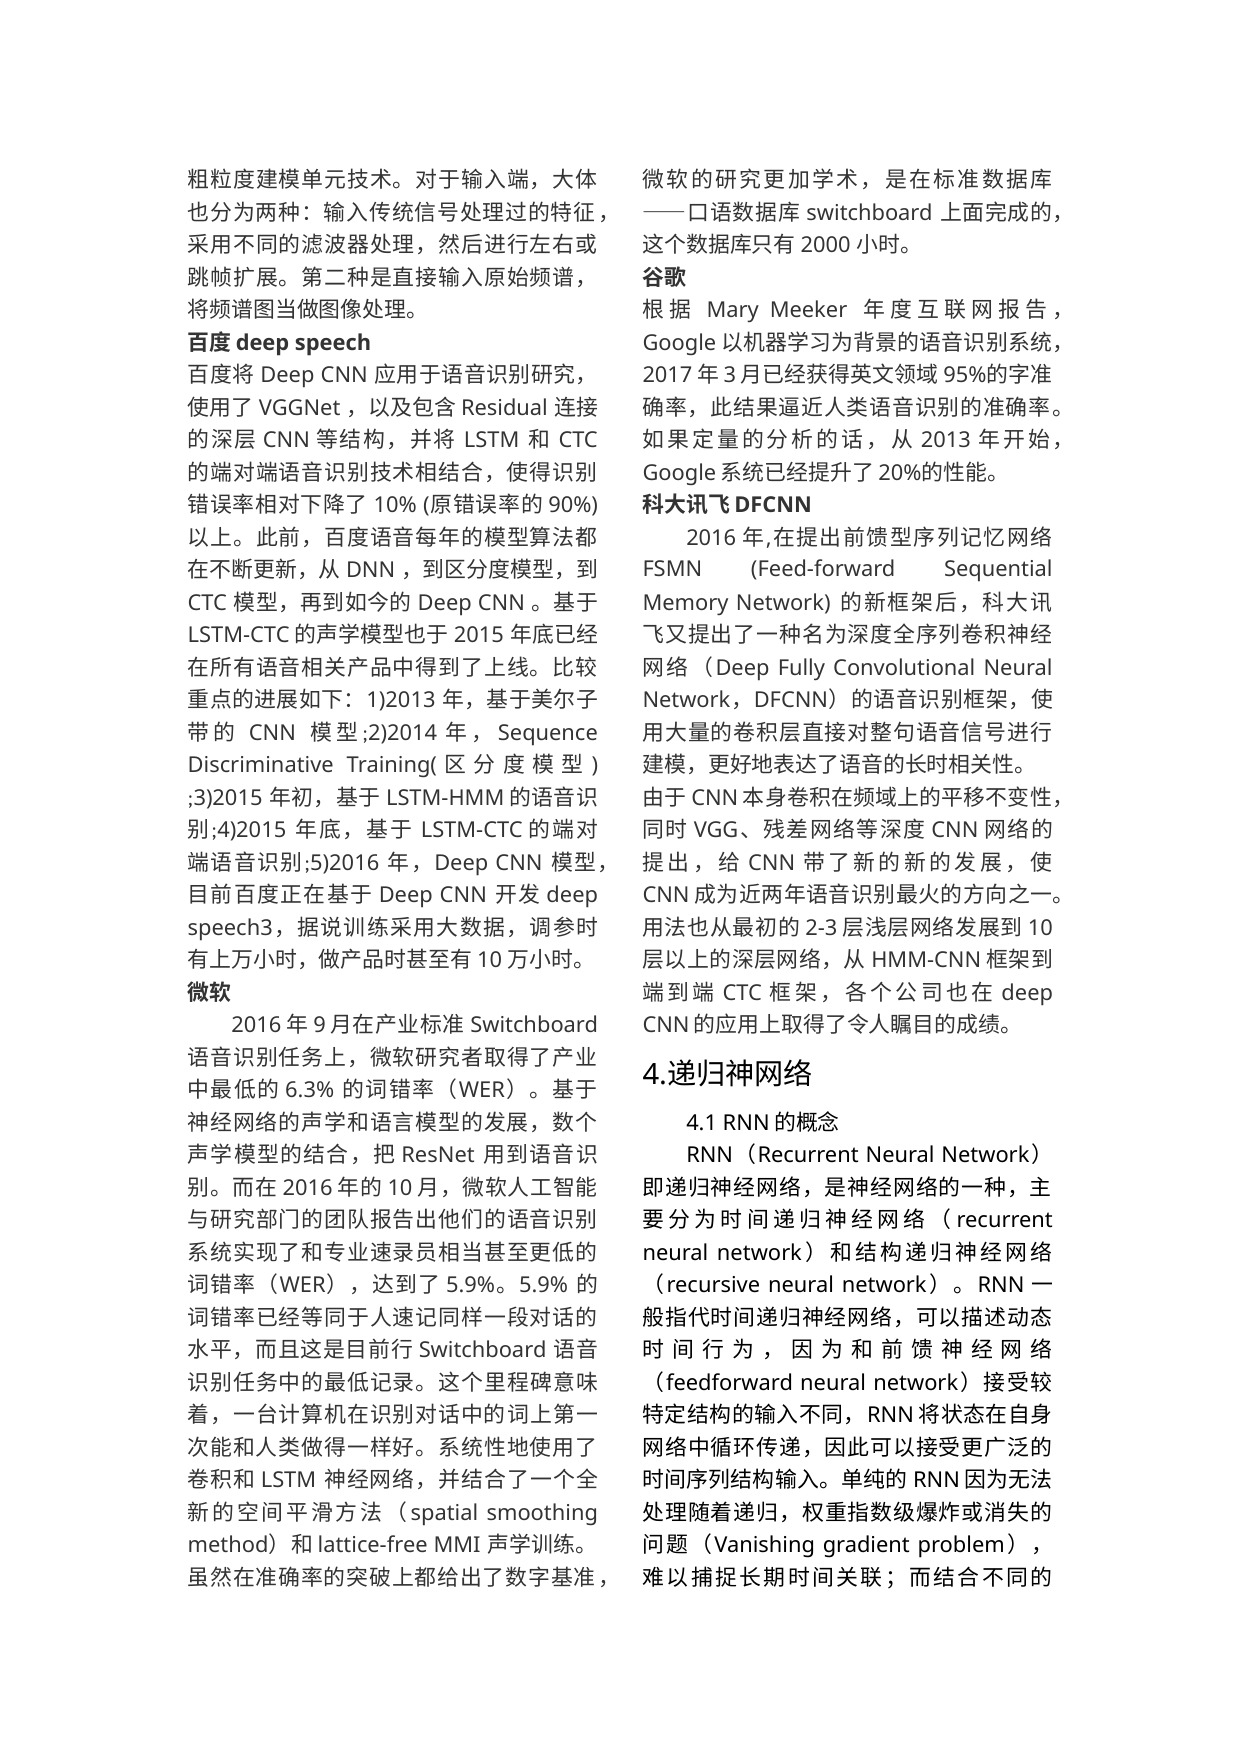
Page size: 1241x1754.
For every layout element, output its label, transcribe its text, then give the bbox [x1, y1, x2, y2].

text 谷歌 [642, 259, 1053, 292]
text 百度将 Deep CNN 应用于语音识别研究，使用了 VGGNet ，以及包含Residual 连接的深层CNN等结构，并将 LSTM 和 CTC 的端对端语音识别技术相结合，使得识别错误率相对下降了10% (原错误率的90%)以上。此前，百度语音每年的模型算法都在不断更新，从 DNN ，到区分度模型，到 CTC 模型，再到如今的 Deep CNN 。基于 LSTM-CTC的声学模型也于 2015 年底已经在所有语音相关产品中得到了上线。比较重点的进展如下：1)2013 年，基于美尔子带的 CNN 模型;2)2014年，Sequence Discriminative Training(区分度模型);3)2015 年初，基于 LSTM-HMM的语音识别;4)2015 年底，基于 LSTM-CTC的端对端语音识别;5)2016 年，Deep CNN 模型，目前百度正在基于Deep CNN 开发deep speech3，据说训练采用大数据，调参时有上万小时，做产品时甚至有 10 万小时。 [187, 357, 598, 974]
text 微软 [187, 974, 598, 1007]
text 2016年9月在产业标准 Switchboard 语音识别任务上，微软研究者取得了产业中最低的6.3% 的词错率（WER）。基于神经网络的声学和语言模型的发展，数个声学模型的结合，把ResNet 用到语音识别。而在2016年的10月，微软人工智能与研究部门的团队报告出他们的语音识别系统实现了和专业速录员相当甚至更低的词错率（WER），达到了5.9%。5.9% 的词错率已经等同于人速记同样一段对话的水平，而且这是目前行Switchboard 语音识别任务中的最低记录。这个里程碑意味着，一台计算机在识别对话中的词上第一次能和人类做得一样好。系统性地使用了卷积和LSTM 神经网络，并结合了一个全新的空间平滑方法（spatial smoothing method）和lattice-free MMI 声学训练。虽然在准确率的突破上都给出了数字基准，微软的研究更加学术，是在标准数据库——口语数据库 switchboard 上面完成的，这个数据库只有 2000 小时。 [187, 1007, 598, 1592]
text 2016年,在提出前馈型序列记忆网络FSMN (Feed-forward Sequential Memory Network) 的新框架后，科大讯飞又提出了一种名为深度全序列卷积神经网络（Deep Fully Convolutional Neural Network，DFCNN）的语音识别框架，使用大量的卷积层直接对整句语音信号进行建模，更好地表达了语音的长时相关性。 [642, 519, 1053, 779]
text 科大讯飞DFCNN [642, 487, 1053, 519]
text 4.递归神网络 [642, 1039, 1053, 1104]
text 由于CNN本身卷积在频域上的平移不变性，同时VGG、残差网络等深度CNN网络的提出，给CNN带了新的新的发展，使CNN成为近两年语音识别最火的方向之一。用法也从最初的2-3层浅层网络发展到10层以上的深层网络，从HMM-CNN框架到端到端CTC框架，各个公司也在deep CNN的应用上取得了令人瞩目的成绩。 [642, 779, 1053, 1039]
text 百度deep speech [187, 324, 598, 357]
text 根据 Mary Meeker 年度互联网报告，Google以机器学习为背景的语音识别系统，2017年3月已经获得英文领域95%的字准确率，此结果逼近人类语音识别的准确率。如果定量的分析的话，从2013年开始，Google系统已经提升了20%的性能。 [642, 292, 1053, 487]
text 4.1 RNN的概念 [642, 1104, 1053, 1137]
